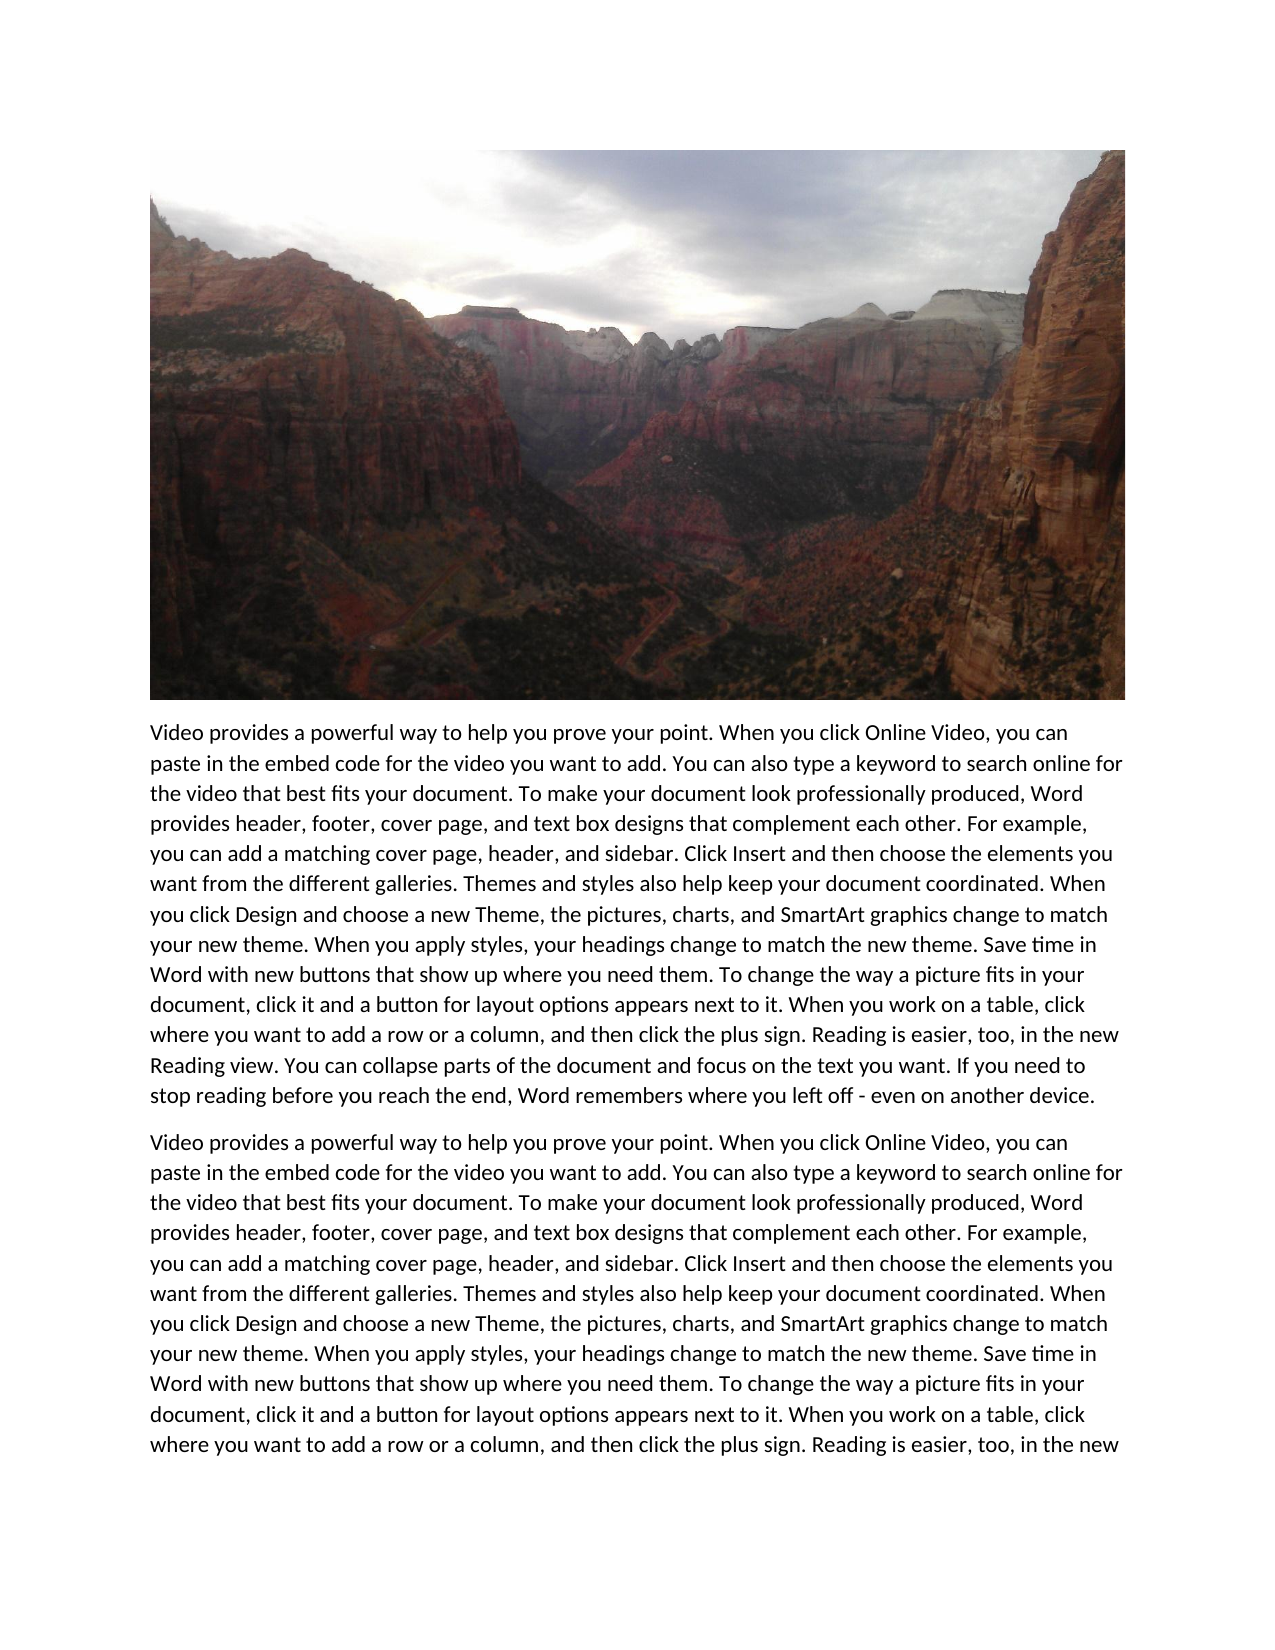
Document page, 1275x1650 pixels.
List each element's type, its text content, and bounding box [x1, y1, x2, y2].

picture [150, 150, 1125, 700]
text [150, 1128, 1125, 1458]
